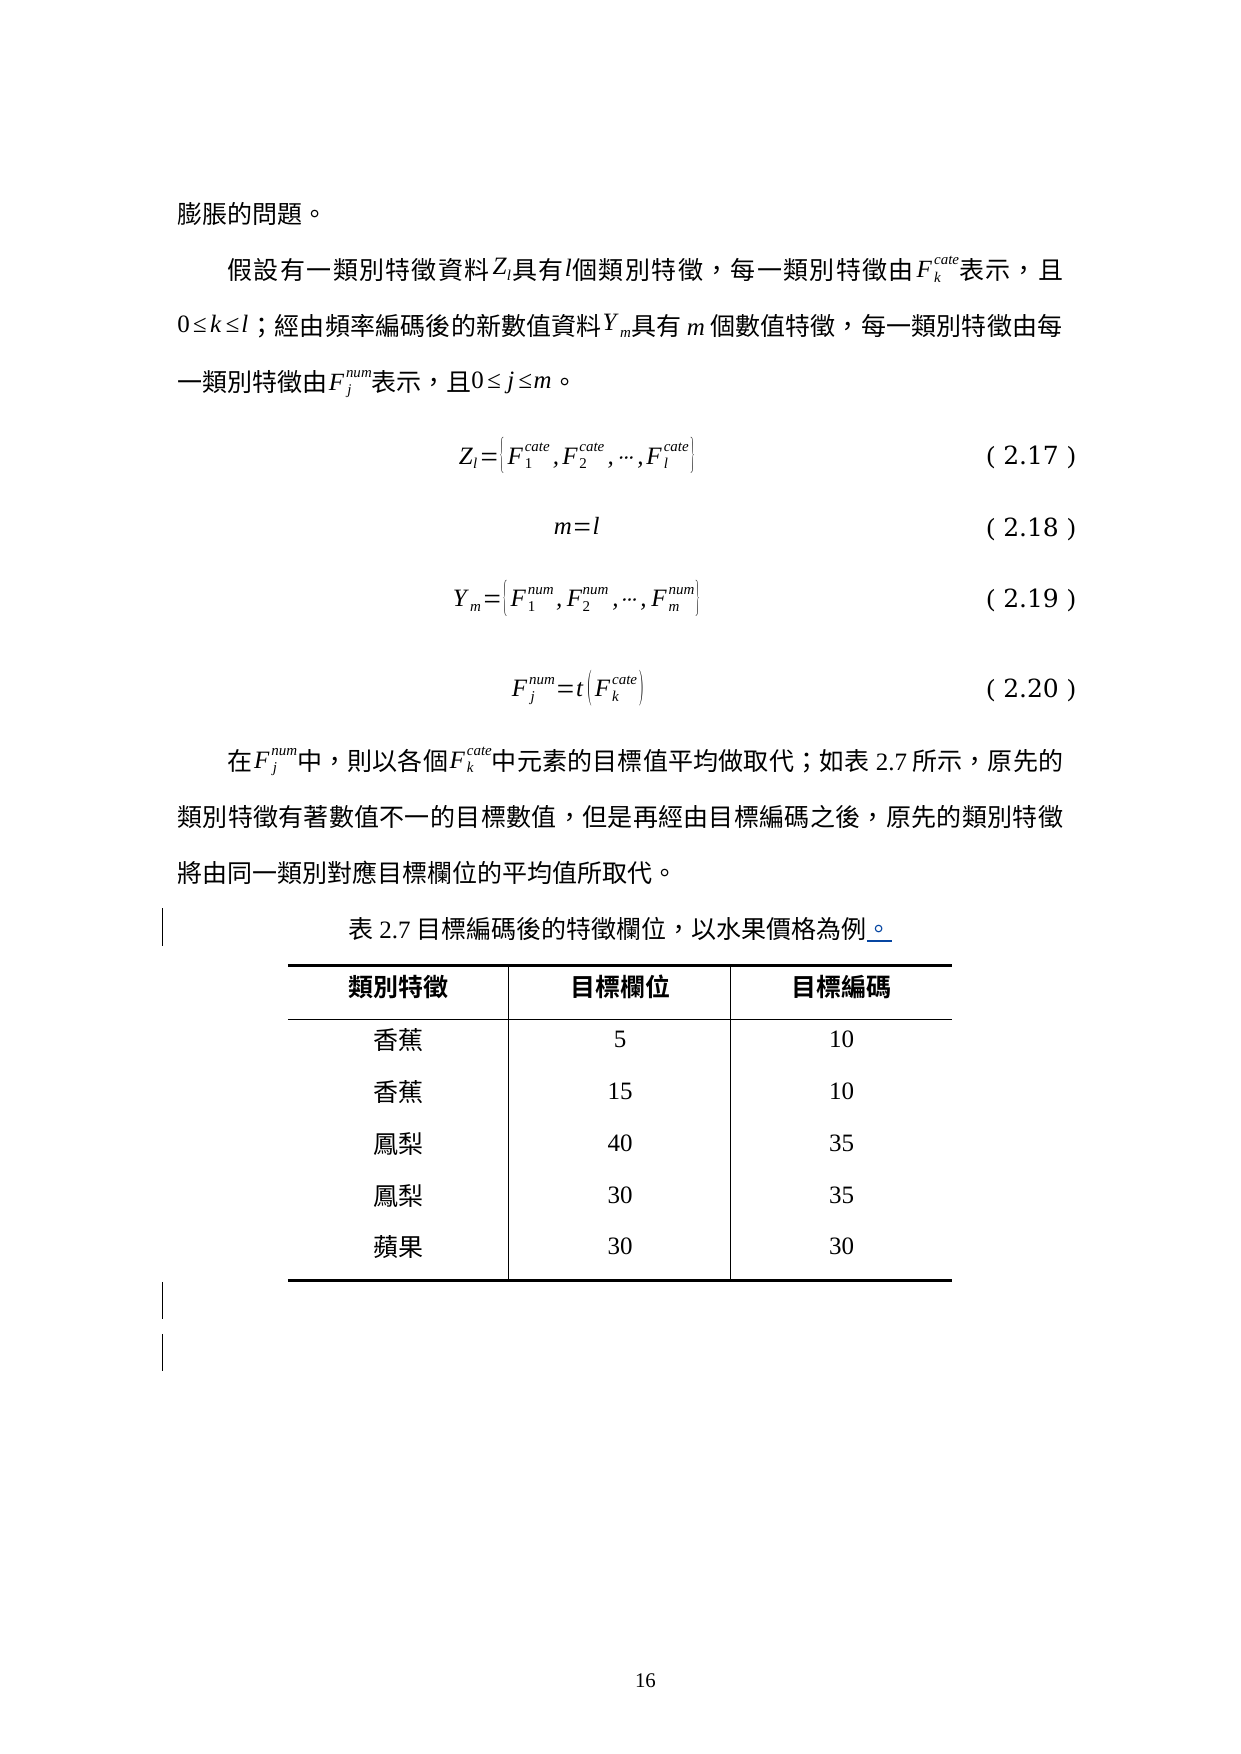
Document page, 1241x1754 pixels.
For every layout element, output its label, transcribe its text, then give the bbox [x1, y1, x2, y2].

text 表 2.5 目標編碼後的特徵欄位，以水果價格為例 [177, 908, 1063, 946]
table_cell 35 [731, 1124, 952, 1175]
table_cell 15 [509, 1072, 730, 1123]
table_cell 35 [731, 1175, 952, 1227]
table_cell 30 [509, 1175, 730, 1227]
text 假設有一類別特徵資料具有個類別特徵，每一類別特徵由表示，且；經由頻率編碼後的新數值資料具有m個數值特徵，每一類別特徵由每一類別特徵由表示，且。 [177, 249, 1063, 399]
text ( 2.18 ) [177, 508, 1063, 545]
table_header 類別特徵 [288, 967, 508, 1019]
table_cell 10 [731, 1072, 952, 1123]
table_cell 香蕉 [288, 1072, 508, 1123]
table_cell 鳳梨 [288, 1175, 508, 1227]
table_cell 30 [509, 1227, 730, 1279]
table_cell 香蕉 [288, 1020, 508, 1072]
text ( 2.19 ) [177, 560, 1063, 635]
text ( 2.17 ) [177, 418, 1063, 493]
table_cell 30 [731, 1227, 952, 1279]
table_cell 5 [509, 1020, 730, 1072]
table_cell 40 [509, 1124, 730, 1175]
table_cell 10 [731, 1020, 952, 1072]
table_cell 鳳梨 [288, 1124, 508, 1175]
table_cell 蘋果 [288, 1227, 508, 1279]
text ( 2.20 ) [177, 650, 1063, 725]
table_header 目標編碼 [731, 967, 952, 1019]
table_header 目標欄位 [509, 967, 730, 1019]
text 在中，則以各個中元素的目標值平均做取代；如所示，原先的類別特徵有著數值不一的目標數值，但是再經由目標編碼之後，原先的類別特徵將由同一類別對應目標欄位的平均值所取代。 [177, 740, 1063, 890]
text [177, 194, 1063, 231]
